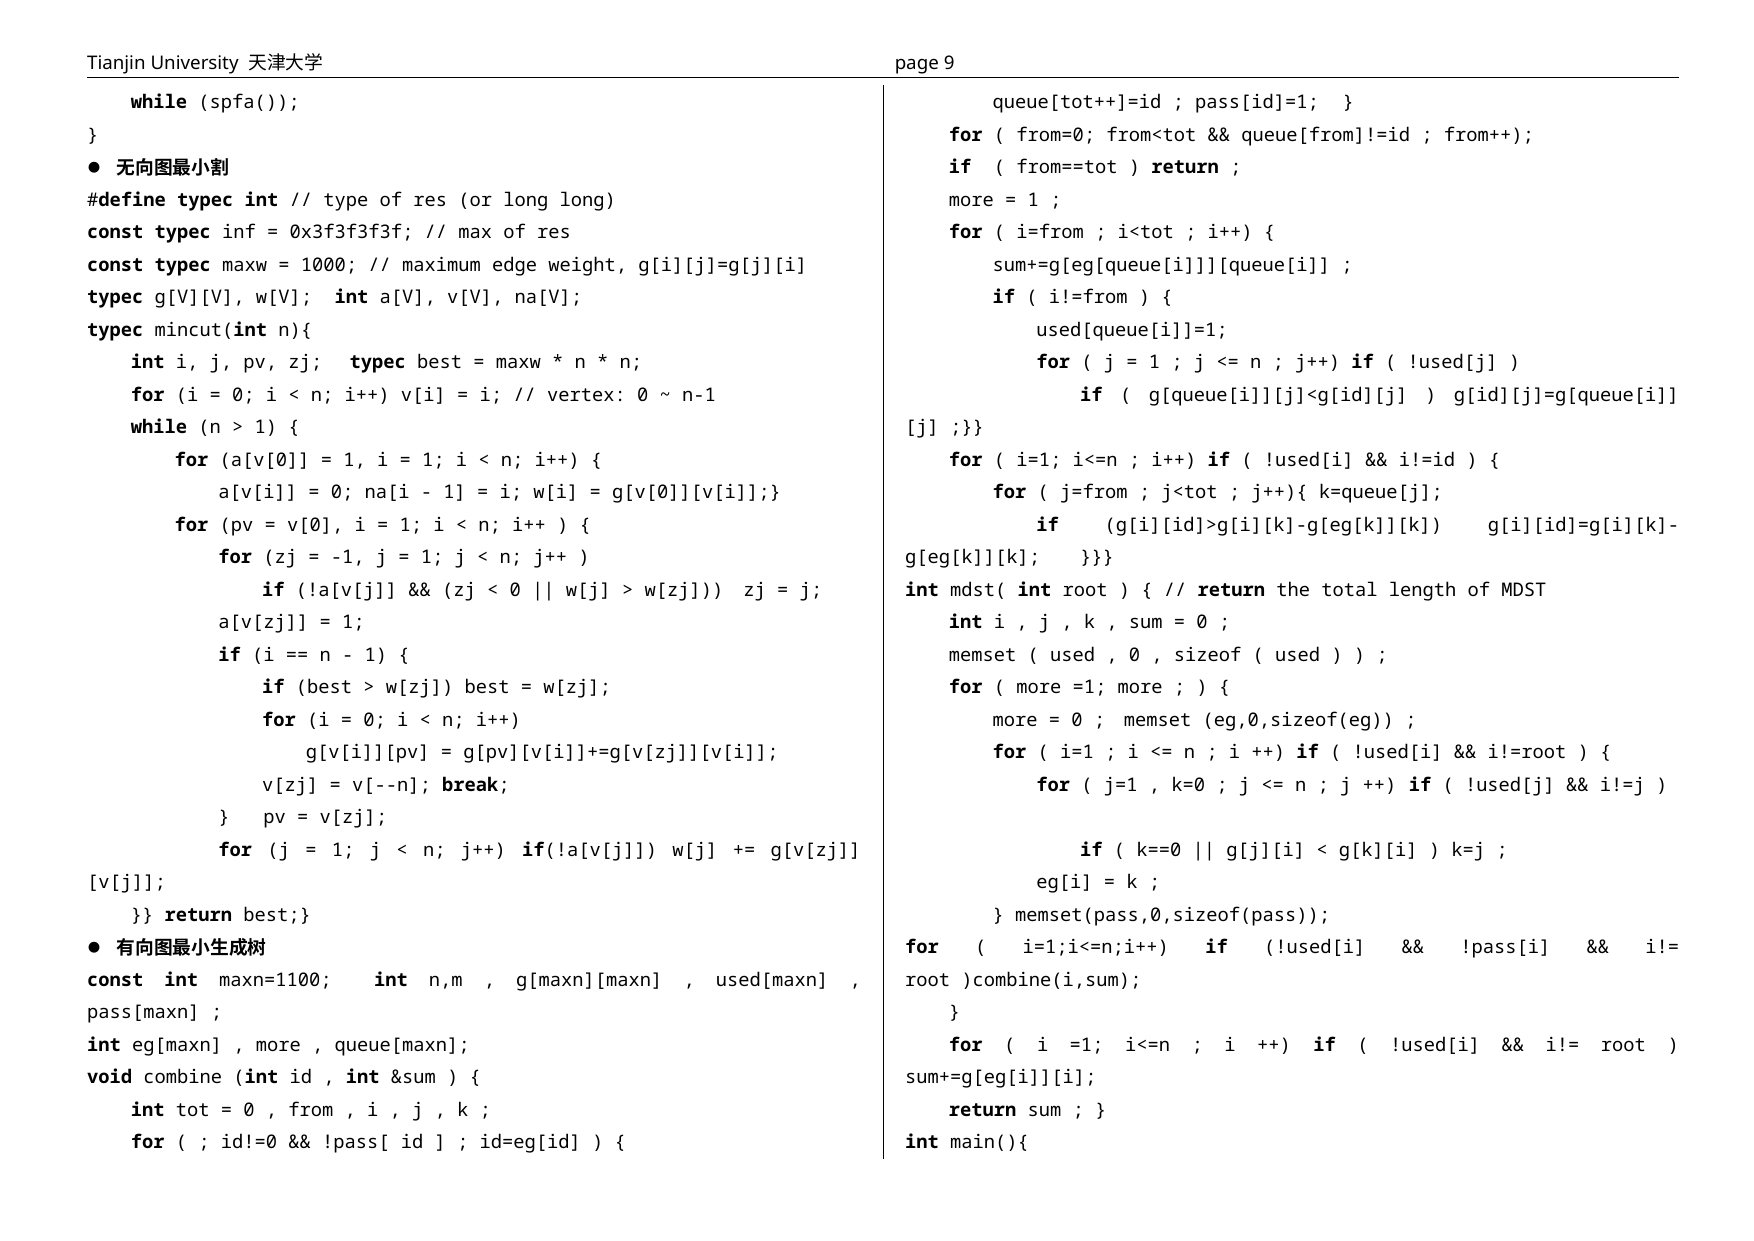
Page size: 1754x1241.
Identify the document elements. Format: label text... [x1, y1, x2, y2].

text queue[tot++]=id ; pass[id]=1; } [905, 85, 1679, 118]
text used[queue[i]]=1; [905, 313, 1679, 345]
text v[zj] = v[--n]; break; [87, 768, 861, 800]
text for (pv = v[0], i = 1; i < n; i++ ) { [87, 508, 861, 540]
text int main(){ [905, 1125, 1679, 1158]
text } pv = v[zj]; [87, 800, 861, 833]
text } [905, 995, 1679, 1028]
text int mdst( int root ) { // return the total length of MDST [905, 573, 1679, 605]
text } memset(pass,0,sizeof(pass)); [905, 898, 1679, 930]
text for (j = 1; j < n; j++) if(!a[v[j]]) w[j] += g[v[zj]][v[j]]; [87, 833, 861, 898]
text more = 1 ; [905, 183, 1679, 215]
subtitle 无向图最小割 [87, 150, 861, 183]
text for ( i=from ; i<tot ; i++) { [905, 215, 1679, 248]
text memset ( used , 0 , sizeof ( used ) ) ; [905, 638, 1679, 670]
text for ( i=1 ; i <= n ; i ++) if ( !used[i] && i!=root ) { [905, 735, 1679, 768]
text sum+=g[eg[queue[i]]][queue[i]] ; [905, 248, 1679, 280]
text for ( from=0; from<tot && queue[from]!=id ; from++); [905, 118, 1679, 150]
text const int maxn=1100; int n,m , g[maxn][maxn] , used[maxn] , pass[maxn] ; [87, 963, 861, 1028]
text for ( j=from ; j<tot ; j++){ k=queue[j]; [905, 475, 1679, 508]
text }} return best;} [87, 898, 861, 930]
subtitle 有向图最小生成树 [87, 930, 861, 963]
text for ( i =1; i<=n ; i ++) if ( !used[i] && i!= root ) sum+=g[eg[i]][i]; [905, 1028, 1679, 1093]
text for (i = 0; i < n; i++) v[i] = i; // vertex: 0 ~ n-1 [87, 378, 861, 410]
text if (best > w[zj]) best = w[zj]; [87, 670, 861, 703]
text } [87, 118, 861, 150]
text typec g[V][V], w[V]; int a[V], v[V], na[V]; [87, 280, 861, 313]
text eg[i] = k ; [905, 865, 1679, 898]
text if ( k==0 || g[j][i] < g[k][i] ) k=j ; [905, 833, 1679, 865]
text void combine (int id , int &sum ) { [87, 1060, 861, 1093]
text for ( j=1 , k=0 ; j <= n ; j ++) if ( !used[j] && i!=j ) [905, 768, 1679, 833]
text if ( i!=from ) { [905, 280, 1679, 313]
text int i, j, pv, zj; typec best = maxw * n * n; [87, 345, 861, 378]
text a[v[zj]] = 1; [87, 605, 861, 638]
text const typec maxw = 1000; // maximum edge weight, g[i][j]=g[j][i] [87, 248, 861, 280]
text int eg[maxn] , more , queue[maxn]; [87, 1028, 861, 1060]
text int i , j , k , sum = 0 ; [905, 605, 1679, 638]
text for ( j = 1 ; j <= n ; j++) if ( !used[j] ) [905, 345, 1679, 378]
text return sum ; } [905, 1093, 1679, 1125]
text for ( more =1; more ; ) { [905, 670, 1679, 703]
text a[v[i]] = 0; na[i - 1] = i; w[i] = g[v[0]][v[i]];} [87, 475, 861, 508]
text const typec inf = 0x3f3f3f3f; // max of res [87, 215, 861, 248]
text for (i = 0; i < n; i++) [87, 703, 861, 735]
text for (a[v[0]] = 1, i = 1; i < n; i++) { [87, 443, 861, 475]
text while (spfa()); [87, 85, 861, 118]
text if ( from==tot ) return ; [905, 150, 1679, 183]
text typec mincut(int n){ [87, 313, 861, 345]
text if (i == n - 1) { [87, 638, 861, 670]
text for (zj = -1, j = 1; j < n; j++ ) [87, 540, 861, 573]
text g[v[i]][pv] = g[pv][v[i]]+=g[v[zj]][v[i]]; [87, 735, 861, 768]
text if (g[i][id]>g[i][k]-g[eg[k]][k]) g[i][id]=g[i][k]-g[eg[k]][k]; }}} [905, 508, 1679, 573]
text for ( ; id!=0 && !pass[ id ] ; id=eg[id] ) { [87, 1125, 861, 1158]
text while (n > 1) { [87, 410, 861, 443]
text int tot = 0 , from , i , j , k ; [87, 1093, 861, 1125]
text if (!a[v[j]] && (zj < 0 || w[j] > w[zj])) zj = j; [87, 573, 861, 605]
text if ( g[queue[i]][j]<g[id][j] ) g[id][j]=g[queue[i]][j] ;}} [905, 378, 1679, 443]
text #define typec int // type of res (or long long) [87, 183, 861, 215]
text more = 0 ; memset (eg,0,sizeof(eg)) ; [905, 703, 1679, 735]
text for ( i=1;i<=n;i++) if (!used[i] && !pass[i] && i!= root )combine(i,sum); [905, 930, 1679, 995]
text for ( i=1; i<=n ; i++) if ( !used[i] && i!=id ) { [905, 443, 1679, 475]
